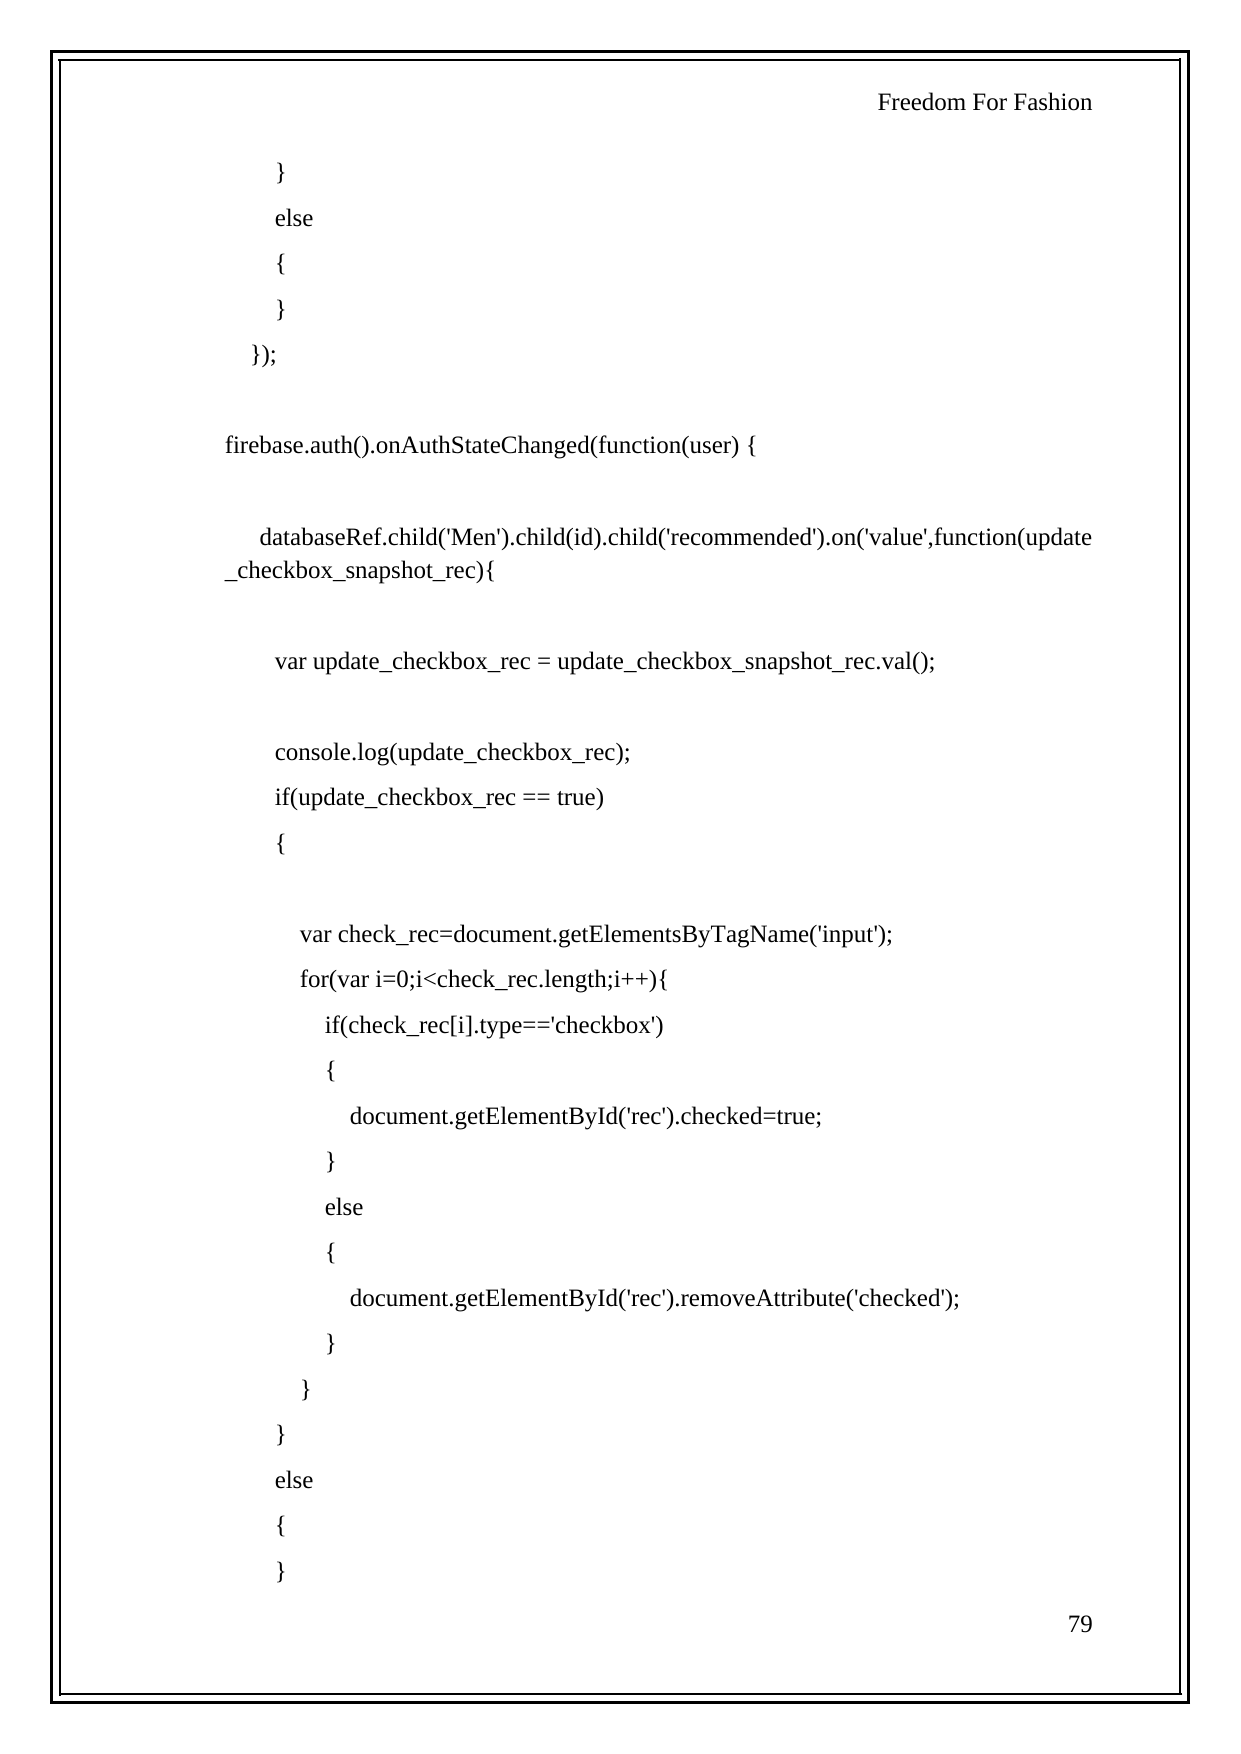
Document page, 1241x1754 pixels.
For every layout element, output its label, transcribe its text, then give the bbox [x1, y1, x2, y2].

text for(var i=0;i<check_rec.length;i++){ [224, 964, 1092, 993]
text }); [224, 339, 1092, 368]
text } [224, 1556, 1092, 1585]
text if(check_rec[i].type=='checkbox') [224, 1010, 1092, 1039]
text else [224, 203, 1092, 232]
text if(update_checkbox_rec == true) [224, 782, 1092, 811]
text var update_checkbox_rec = update_checkbox_snapshot_rec.val(); [224, 646, 1092, 674]
text { [224, 828, 1092, 857]
text console.log(update_checkbox_rec); [224, 737, 1092, 766]
text databaseRef.child('Men').child(id).child('recommended').on('value',function(update_checkbox_snapshot_rec){ [224, 522, 1092, 583]
text document.getElementById('rec').removeAttribute('checked'); [224, 1283, 1092, 1312]
text { [224, 1237, 1092, 1266]
text else [224, 1465, 1092, 1494]
text } [224, 1374, 1092, 1403]
text document.getElementById('rec').checked=true; [224, 1101, 1092, 1130]
text } [224, 1146, 1092, 1175]
text } [224, 157, 1092, 186]
text } [224, 1419, 1092, 1448]
text { [224, 1055, 1092, 1084]
text } [224, 294, 1092, 323]
text var check_rec=document.getElementsByTagName('input'); [224, 919, 1092, 948]
text { [224, 1511, 1092, 1539]
text firebase.auth().onAuthStateChanged(function(user) { [224, 431, 1092, 459]
text { [224, 248, 1092, 277]
text } [224, 1328, 1092, 1357]
text else [224, 1192, 1092, 1221]
